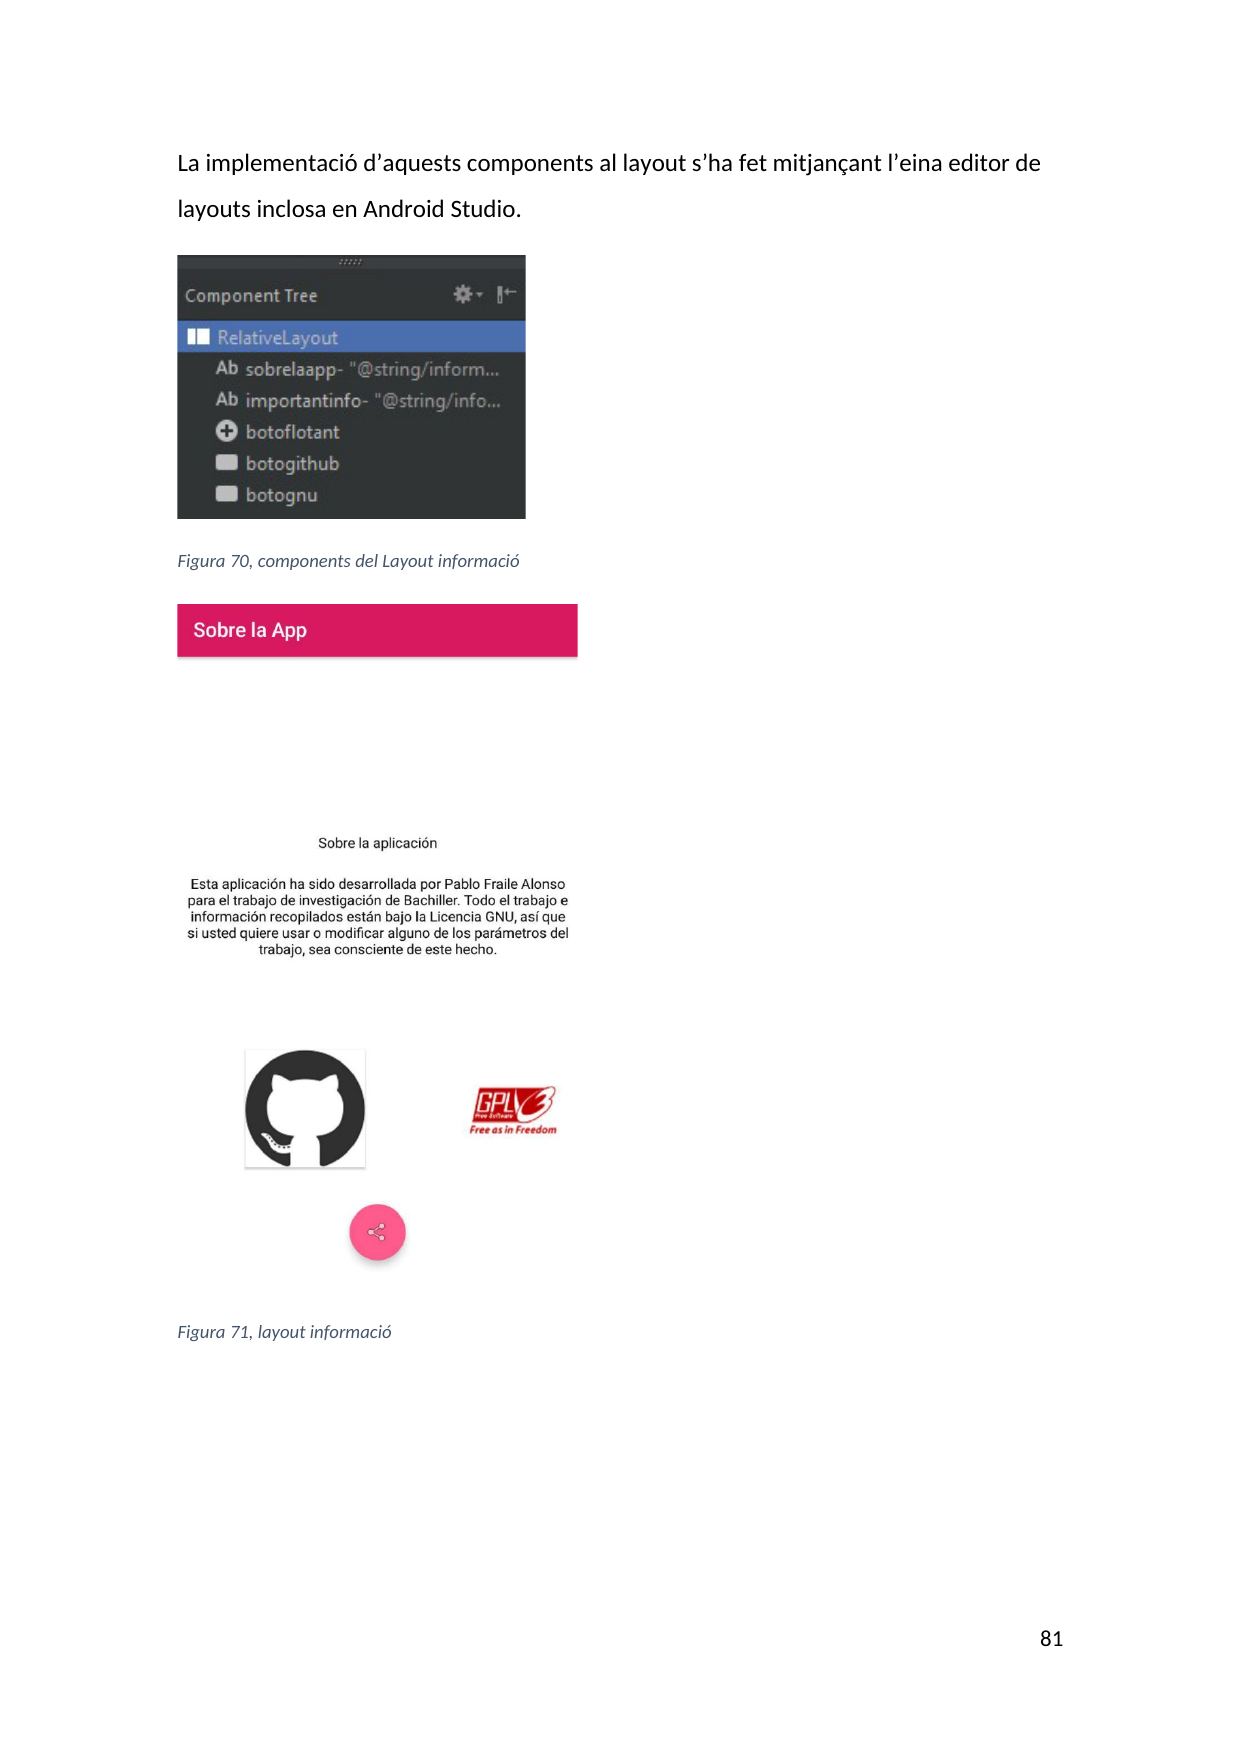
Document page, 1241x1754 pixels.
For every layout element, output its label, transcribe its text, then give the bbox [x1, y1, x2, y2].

picture [177, 604, 578, 1290]
picture [177, 255, 526, 519]
text La implementació d’aquests components al layout s’ha fet mitjançant l’eina editor de layouts inclosa en Android Studio. [177, 148, 1063, 224]
text Figura 70, components del Layout informació [177, 549, 1063, 572]
text Figura 71, layout informació [177, 1320, 1063, 1343]
